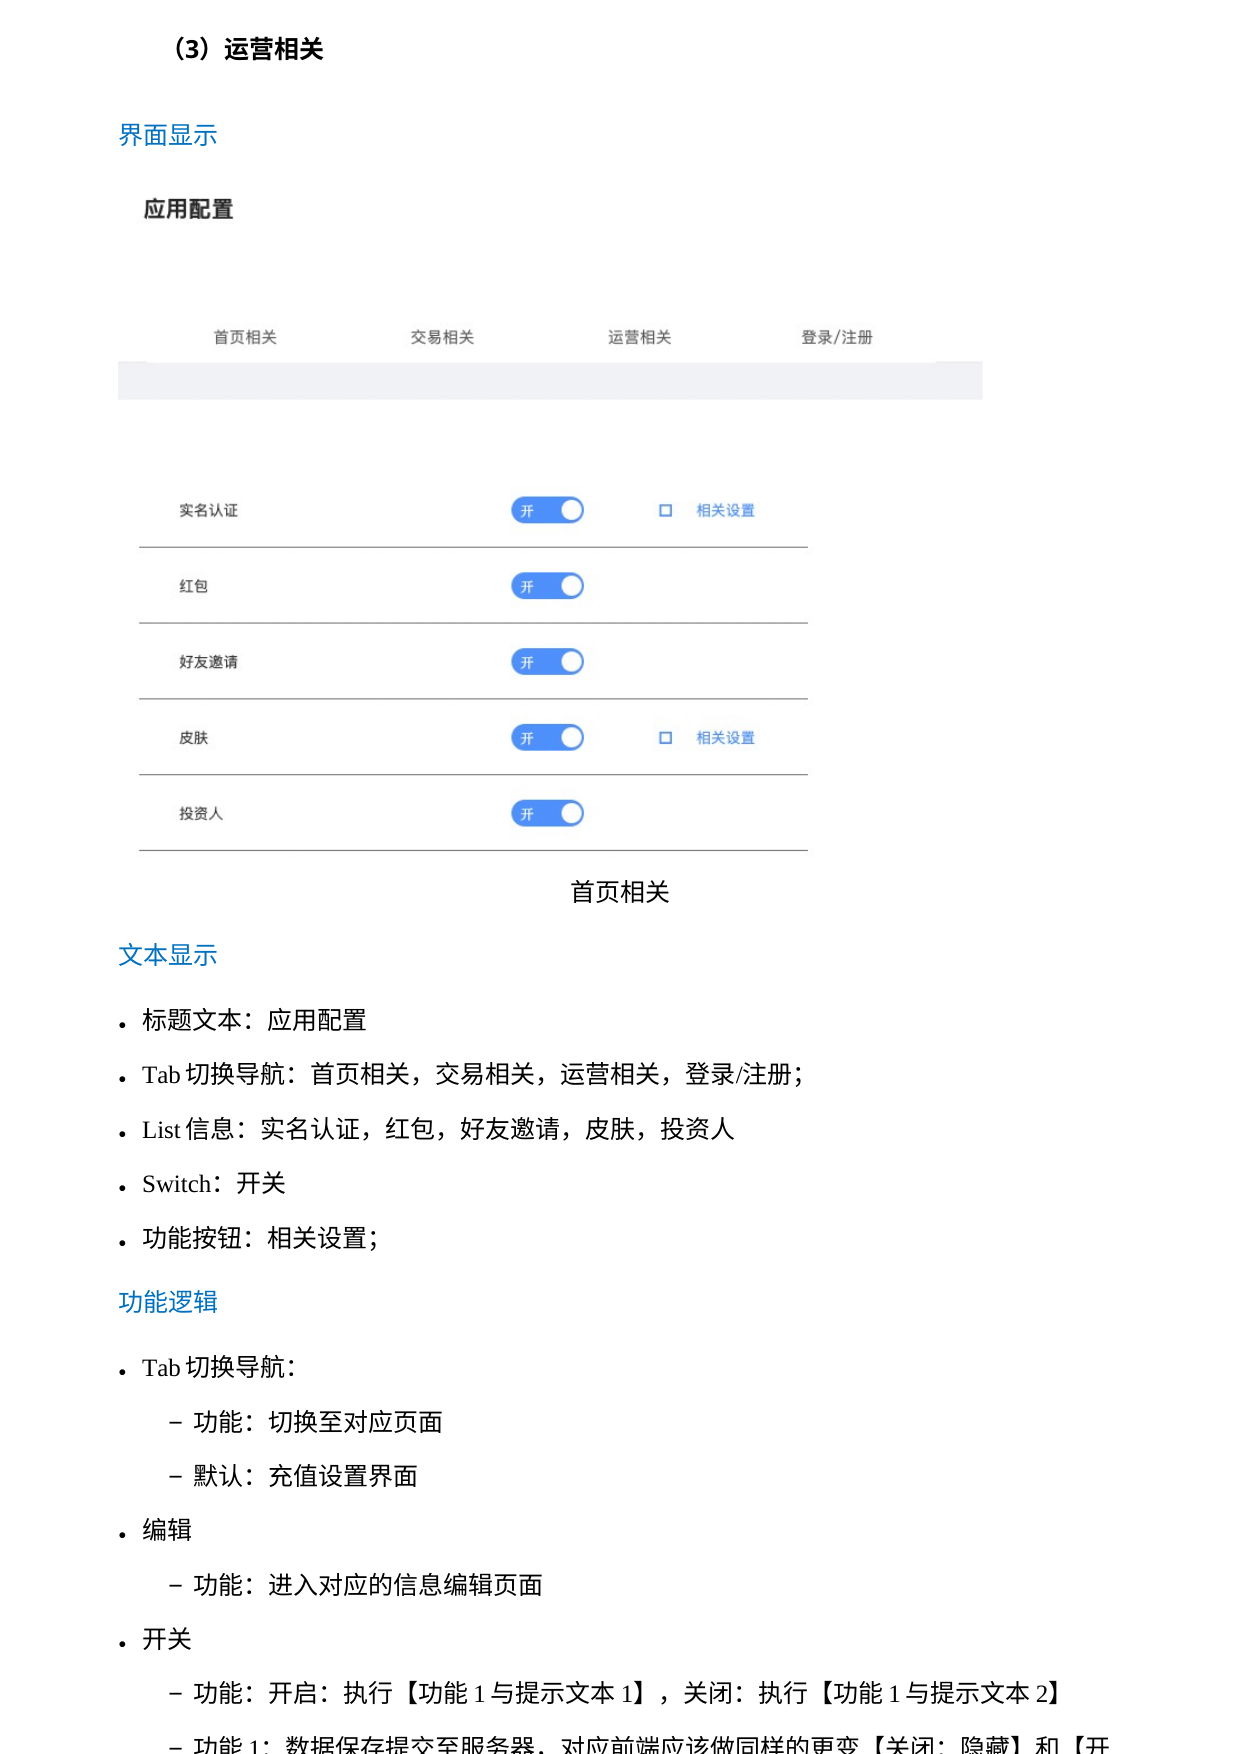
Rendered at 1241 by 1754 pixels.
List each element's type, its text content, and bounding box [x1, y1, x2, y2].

subtitle 运营相关 [118, 29, 1122, 65]
text 标题文本：应用配置 [118, 1001, 1122, 1037]
text 功能：切换至对应页面 [118, 1402, 1122, 1438]
text Tab切换导航：首页相关，交易相关，运营相关，登录/注册； [118, 1055, 1122, 1091]
text 开关 [118, 1619, 1122, 1656]
text List信息：实名认证，红包，好友邀请，皮肤，投资人 [118, 1109, 1122, 1146]
text Tab切换导航： [118, 1348, 1122, 1384]
text 默认：充值设置界面 [118, 1456, 1122, 1493]
text 文本显示 [118, 936, 1122, 972]
text 功能1：数据保存提交至服务器，对应前端应该做同样的更变【关闭：隐藏】和【开启：显示】 [118, 1728, 1122, 1754]
picture [118, 180, 983, 860]
text 界面显示 [118, 116, 1122, 152]
text 编辑 [118, 1511, 1122, 1547]
text Switch：开关 [118, 1164, 1122, 1200]
text 首页相关 [118, 874, 1122, 908]
text 功能：开启：执行【功能1与提示文本1】，关闭：执行【功能1与提示文本2】 [118, 1674, 1122, 1710]
text 功能：进入对应的信息编辑页面 [118, 1565, 1122, 1601]
text 功能逻辑 [118, 1283, 1122, 1319]
text 功能按钮：相关设置； [118, 1218, 1122, 1254]
